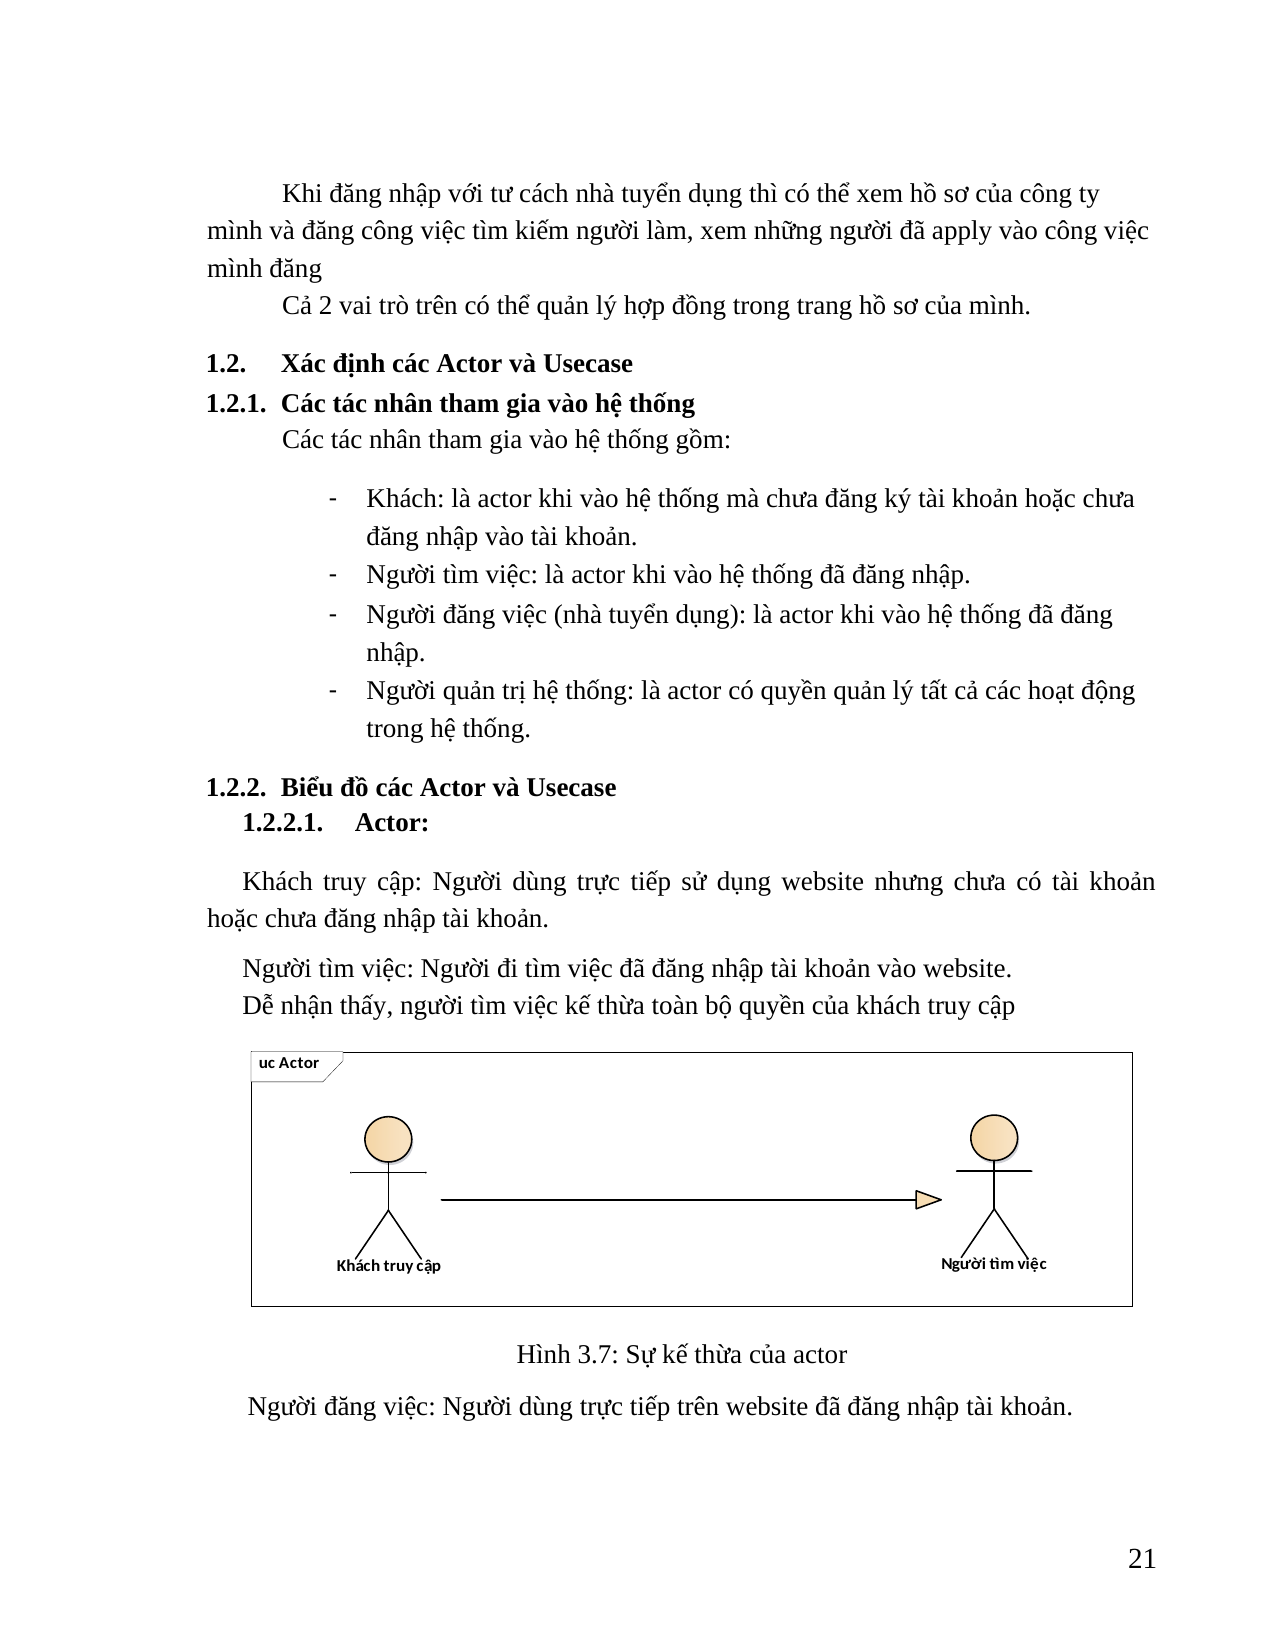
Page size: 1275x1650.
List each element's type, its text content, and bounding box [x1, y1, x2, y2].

subtitle Biểu đồ các Actor và Usecase [206, 771, 1157, 802]
text Khi đăng nhập với tư cách nhà tuyển dụng thì có thể xem hồ sơ của công ty mình và đăng công việc tìm kiếm người làm, xem những người đã apply vào công việc mình đăng [207, 177, 1157, 283]
text Các tác nhân tham gia vào hệ thống gồm: [207, 423, 1157, 454]
list Khách: là actor khi vào hệ thống mà chưa đăng ký tài khoản hoặc chưa đăng nhập vào tài khoản. [329, 481, 1157, 551]
list Actor: [242, 806, 1157, 838]
subtitle Xác định các Actor và Usecase [206, 347, 1157, 378]
list Người tìm việc: là actor khi vào hệ thống đã đăng nhập. [329, 557, 1157, 590]
subtitle Các tác nhân tham gia vào hệ thống [206, 387, 1157, 418]
list Người quản trị hệ thống: là actor có quyền quản lý tất cả các hoạt động trong hệ thống. [329, 673, 1157, 744]
text Cả 2 vai trò trên có thể quản lý hợp đồng trong trang hồ sơ của mình. [207, 289, 1157, 320]
text Hình 3.1: Sự kế thừa của actor [207, 1338, 1157, 1369]
text Dễ nhận thấy, người tìm việc kế thừa toàn bộ quyền của khách truy cập [207, 989, 1157, 1020]
list Người đăng việc (nhà tuyển dụng): là actor khi vào hệ thống đã đăng nhập. [329, 597, 1157, 667]
text Khách truy cập: Người dùng trực tiếp sử dụng website nhưng chưa có tài khoản hoặc chưa đăng nhập tài khoản. [207, 864, 1157, 933]
text Người tìm việc: Người đi tìm việc đã đăng nhập tài khoản vào website. [207, 952, 1157, 983]
text Người đăng việc: Người dùng trực tiếp trên website đã đăng nhập tài khoản. [207, 1390, 1157, 1421]
